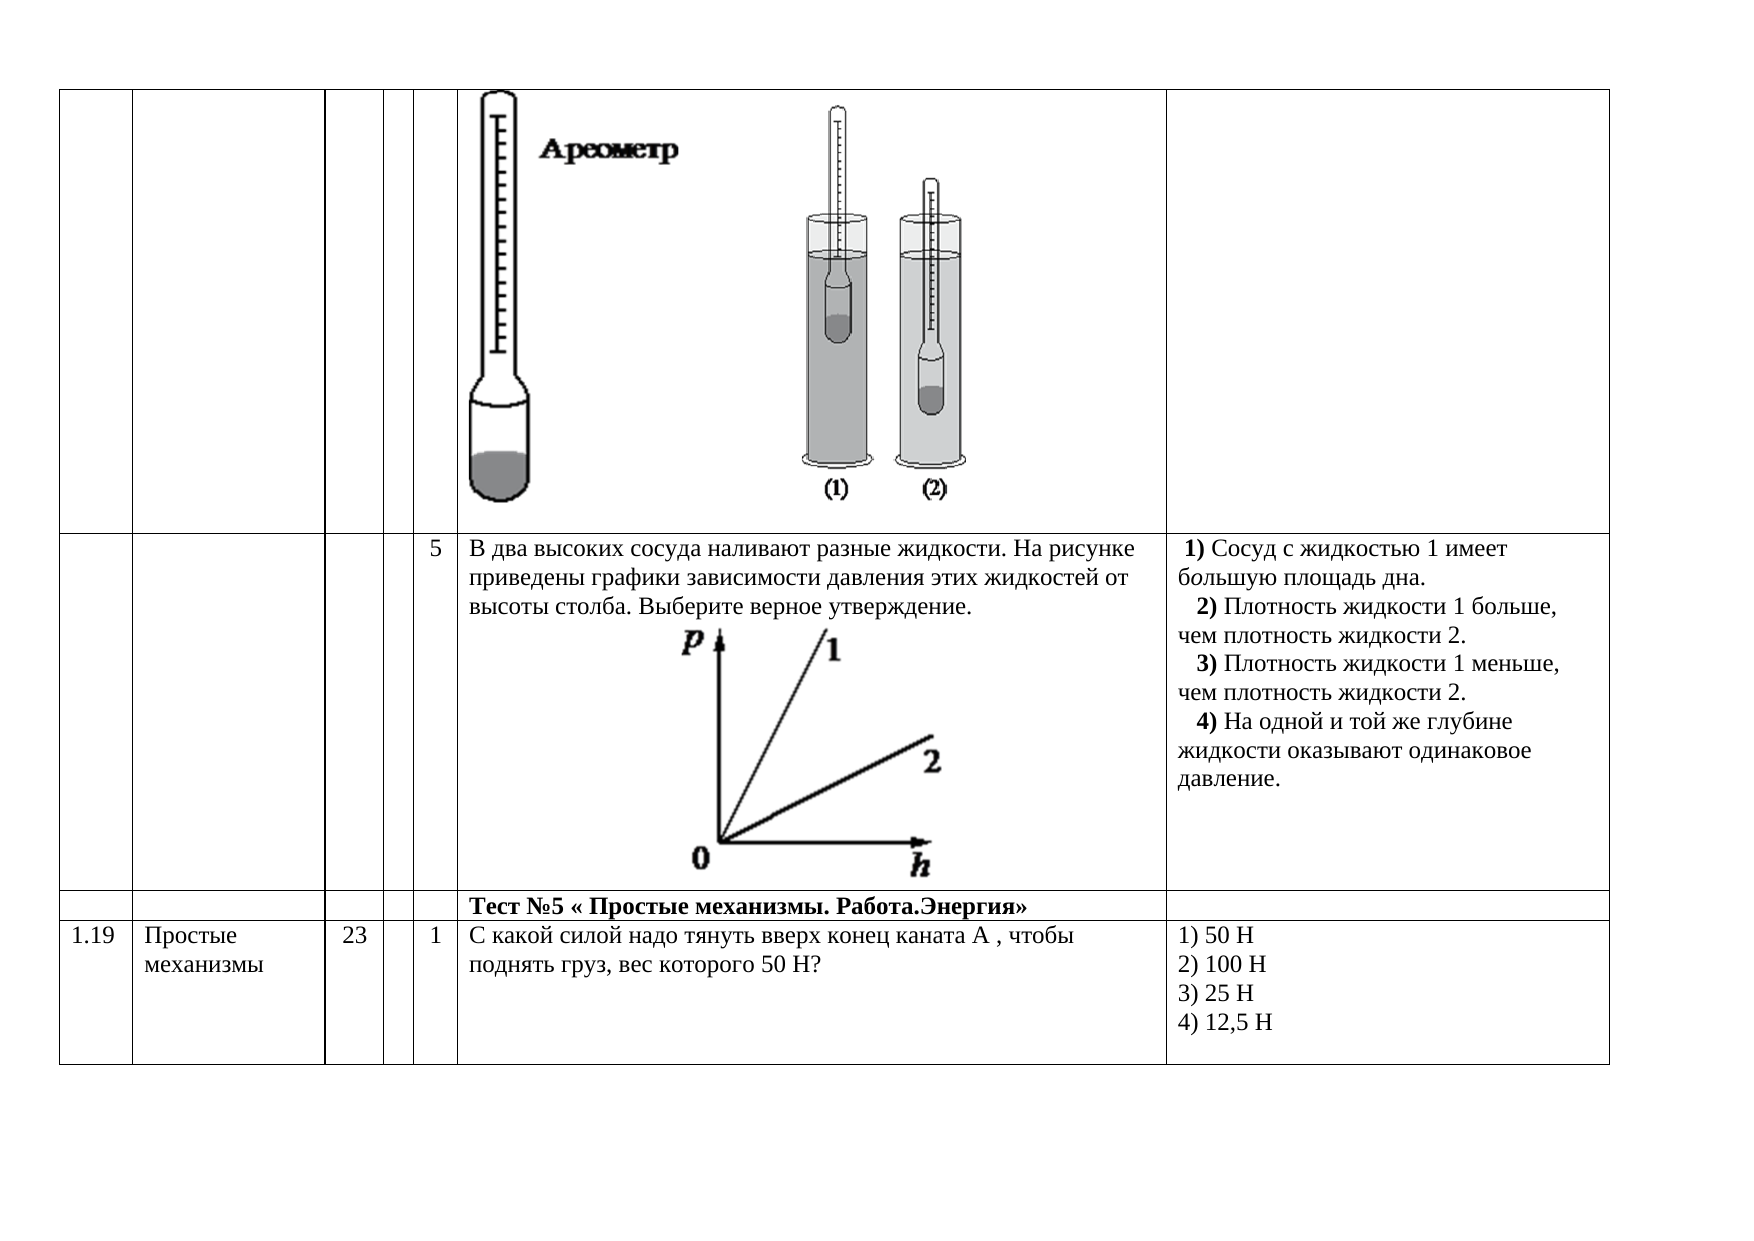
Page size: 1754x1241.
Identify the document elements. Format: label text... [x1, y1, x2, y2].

table_cell 1) Сосуд с жидкостью 1 имеет большую площадь дна. 2) Плотность жидкости 1 больше, чем плотность жидкости 2. 3) Плотность жидкости 1 меньше, чем плотность жидкости 2. 4) На одной и той же глубине жидкости оказывают одинаковое давление. [1167, 534, 1609, 890]
table_cell Тест №5 « Простые механизмы. Работа.Энергия» [458, 891, 1166, 919]
table_cell В два высоких сосуда наливают разные жидкости. На рисунке приведены графики зависимости давления этих жидкостей от высоты столба. Выберите верное утверждение. [458, 534, 1166, 890]
table_cell [60, 90, 132, 532]
picture [468, 89, 679, 504]
table_cell [60, 534, 132, 890]
table_cell [384, 891, 413, 919]
picture [681, 619, 943, 890]
table_cell [384, 90, 413, 532]
table_cell [414, 891, 457, 919]
table_cell 5 [414, 534, 457, 890]
table_cell [133, 891, 324, 919]
table_cell Простые механизмы [133, 921, 324, 1064]
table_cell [1167, 90, 1609, 532]
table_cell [458, 90, 1166, 532]
table_cell [326, 534, 383, 890]
table_cell [384, 921, 413, 1064]
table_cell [1167, 921, 1609, 1064]
table_cell [133, 534, 324, 890]
table_cell 23 [326, 921, 383, 1064]
picture [800, 104, 966, 498]
table_cell 1 [414, 921, 457, 1064]
table_cell [1167, 891, 1609, 919]
table_cell 1.19 [60, 921, 132, 1064]
table_cell [384, 534, 413, 890]
table_cell [60, 891, 132, 919]
table_cell [326, 891, 383, 919]
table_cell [458, 921, 1166, 1064]
table_cell 4 [414, 90, 457, 532]
